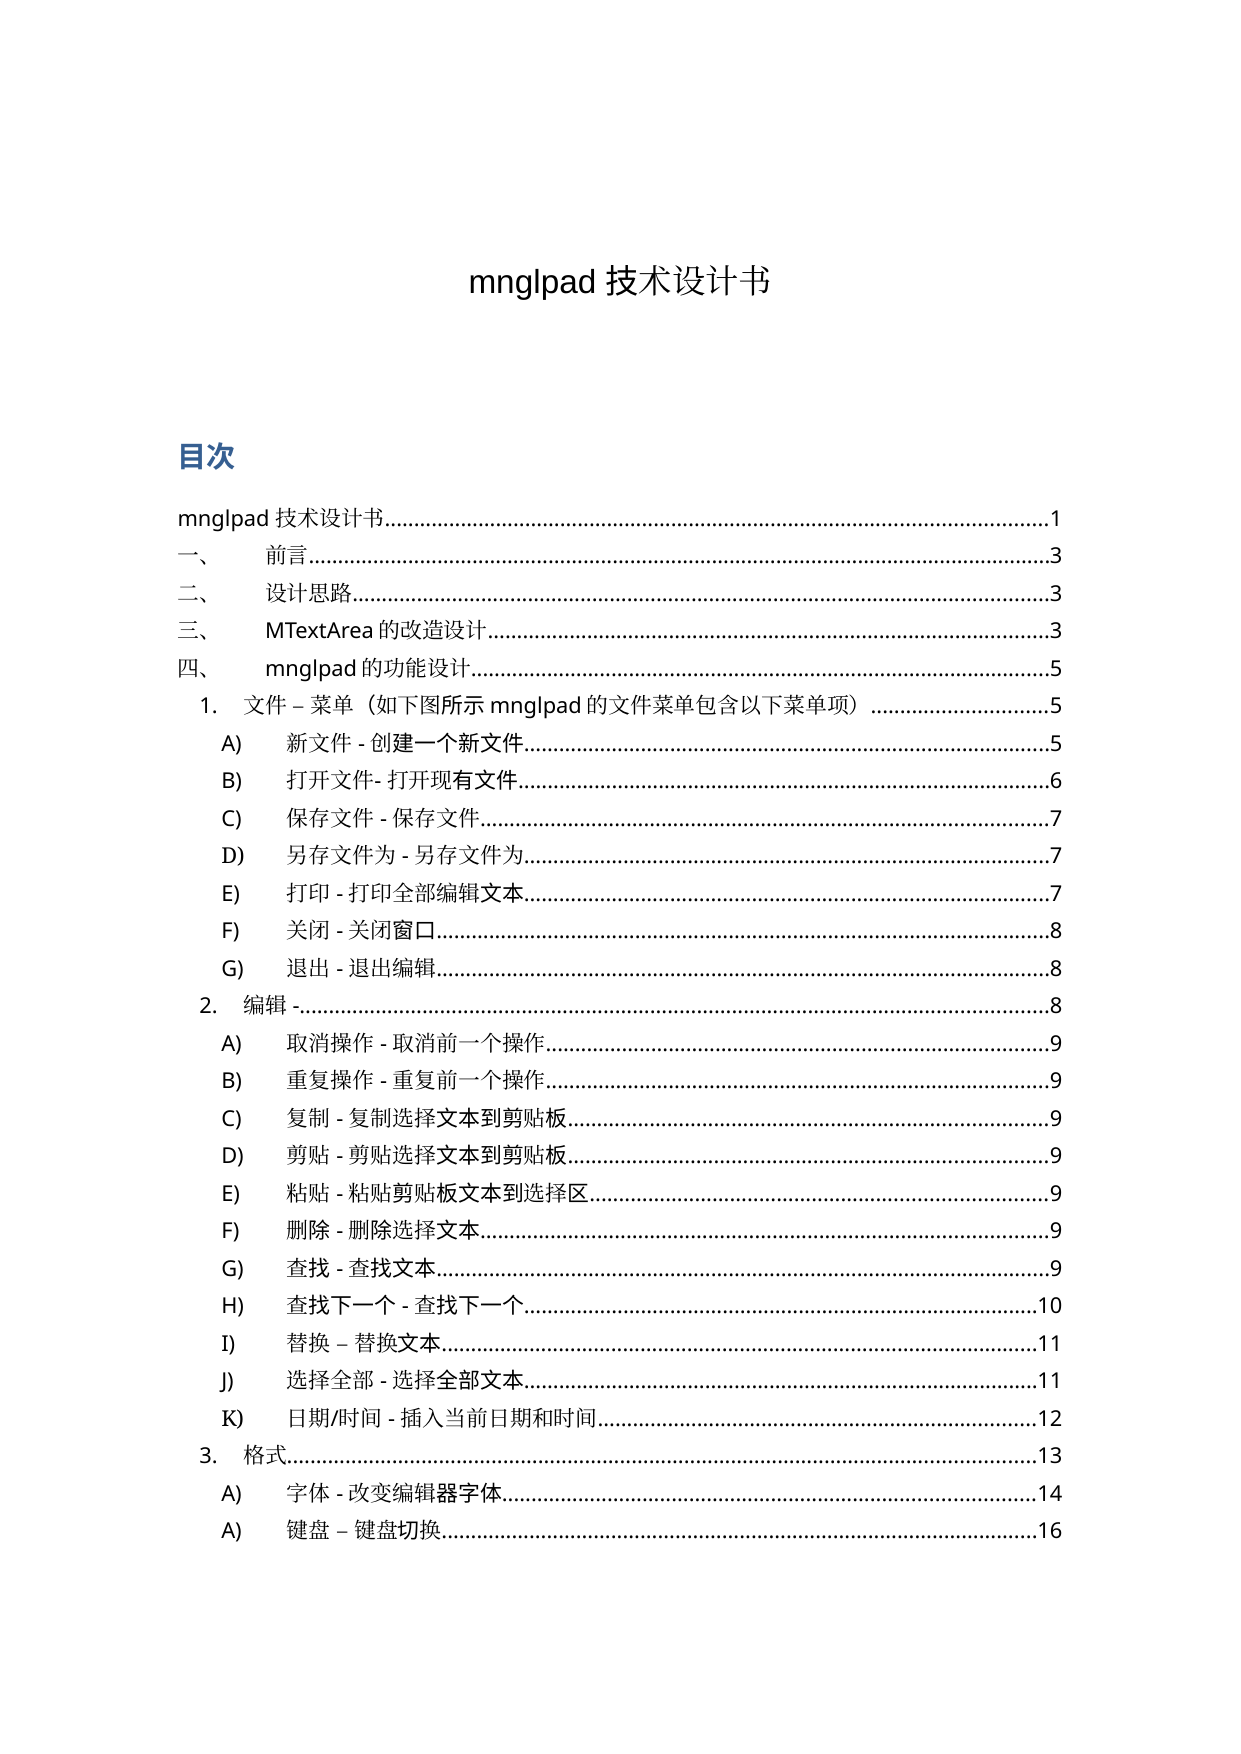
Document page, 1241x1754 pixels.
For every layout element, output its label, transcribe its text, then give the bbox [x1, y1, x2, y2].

title mnglpad 技术设计书 [177, 242, 1063, 317]
